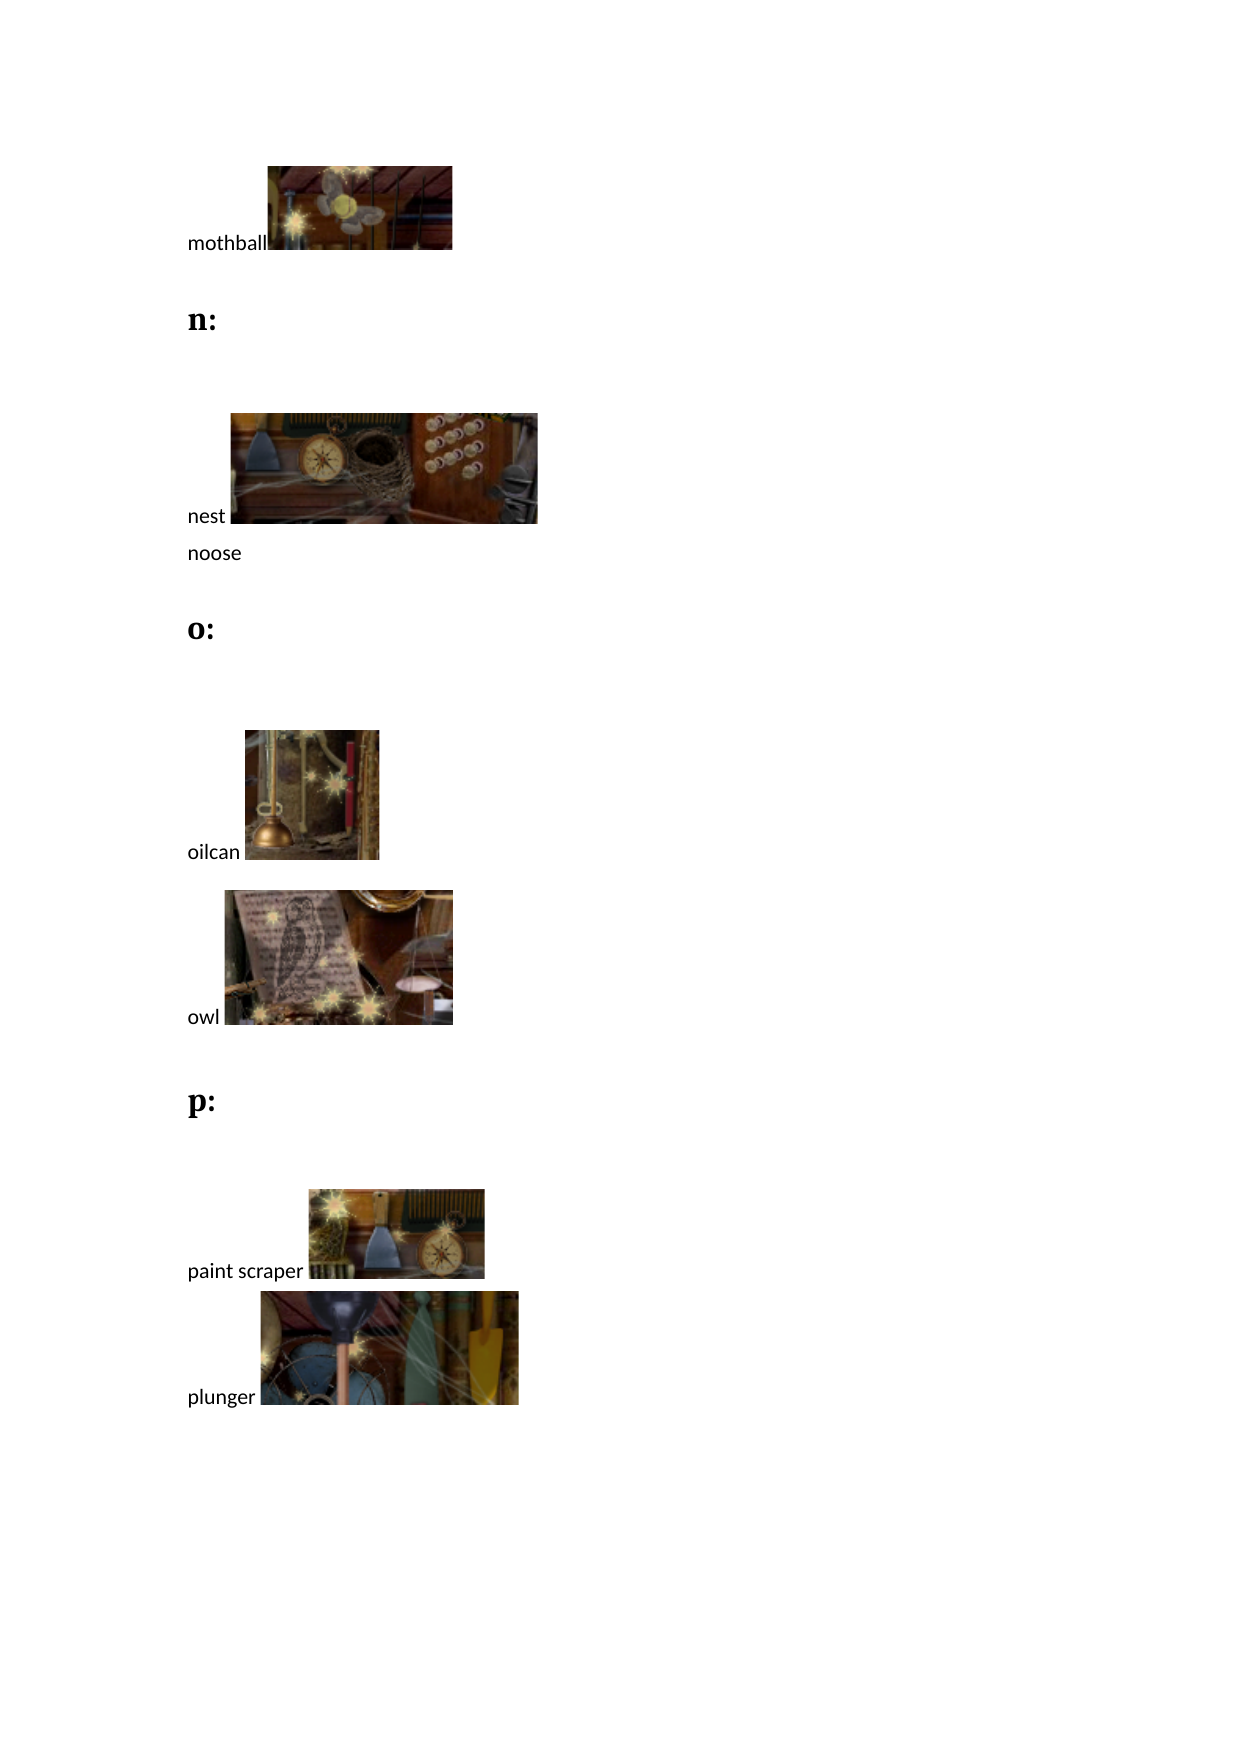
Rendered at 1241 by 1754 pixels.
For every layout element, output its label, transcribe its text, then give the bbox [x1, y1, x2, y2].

subtitle p: [187, 1068, 1053, 1133]
text oilcan [187, 716, 1053, 879]
text paint scraper [187, 1188, 1053, 1286]
text owl [187, 879, 1053, 1041]
picture [267, 166, 453, 250]
picture [230, 413, 538, 524]
picture [224, 890, 453, 1025]
picture [308, 1189, 485, 1279]
text mothball [187, 162, 1053, 259]
picture [260, 1291, 519, 1405]
text noose [187, 537, 1053, 569]
subtitle o: [187, 596, 1053, 661]
picture [245, 730, 380, 860]
subtitle n: [187, 287, 1053, 352]
